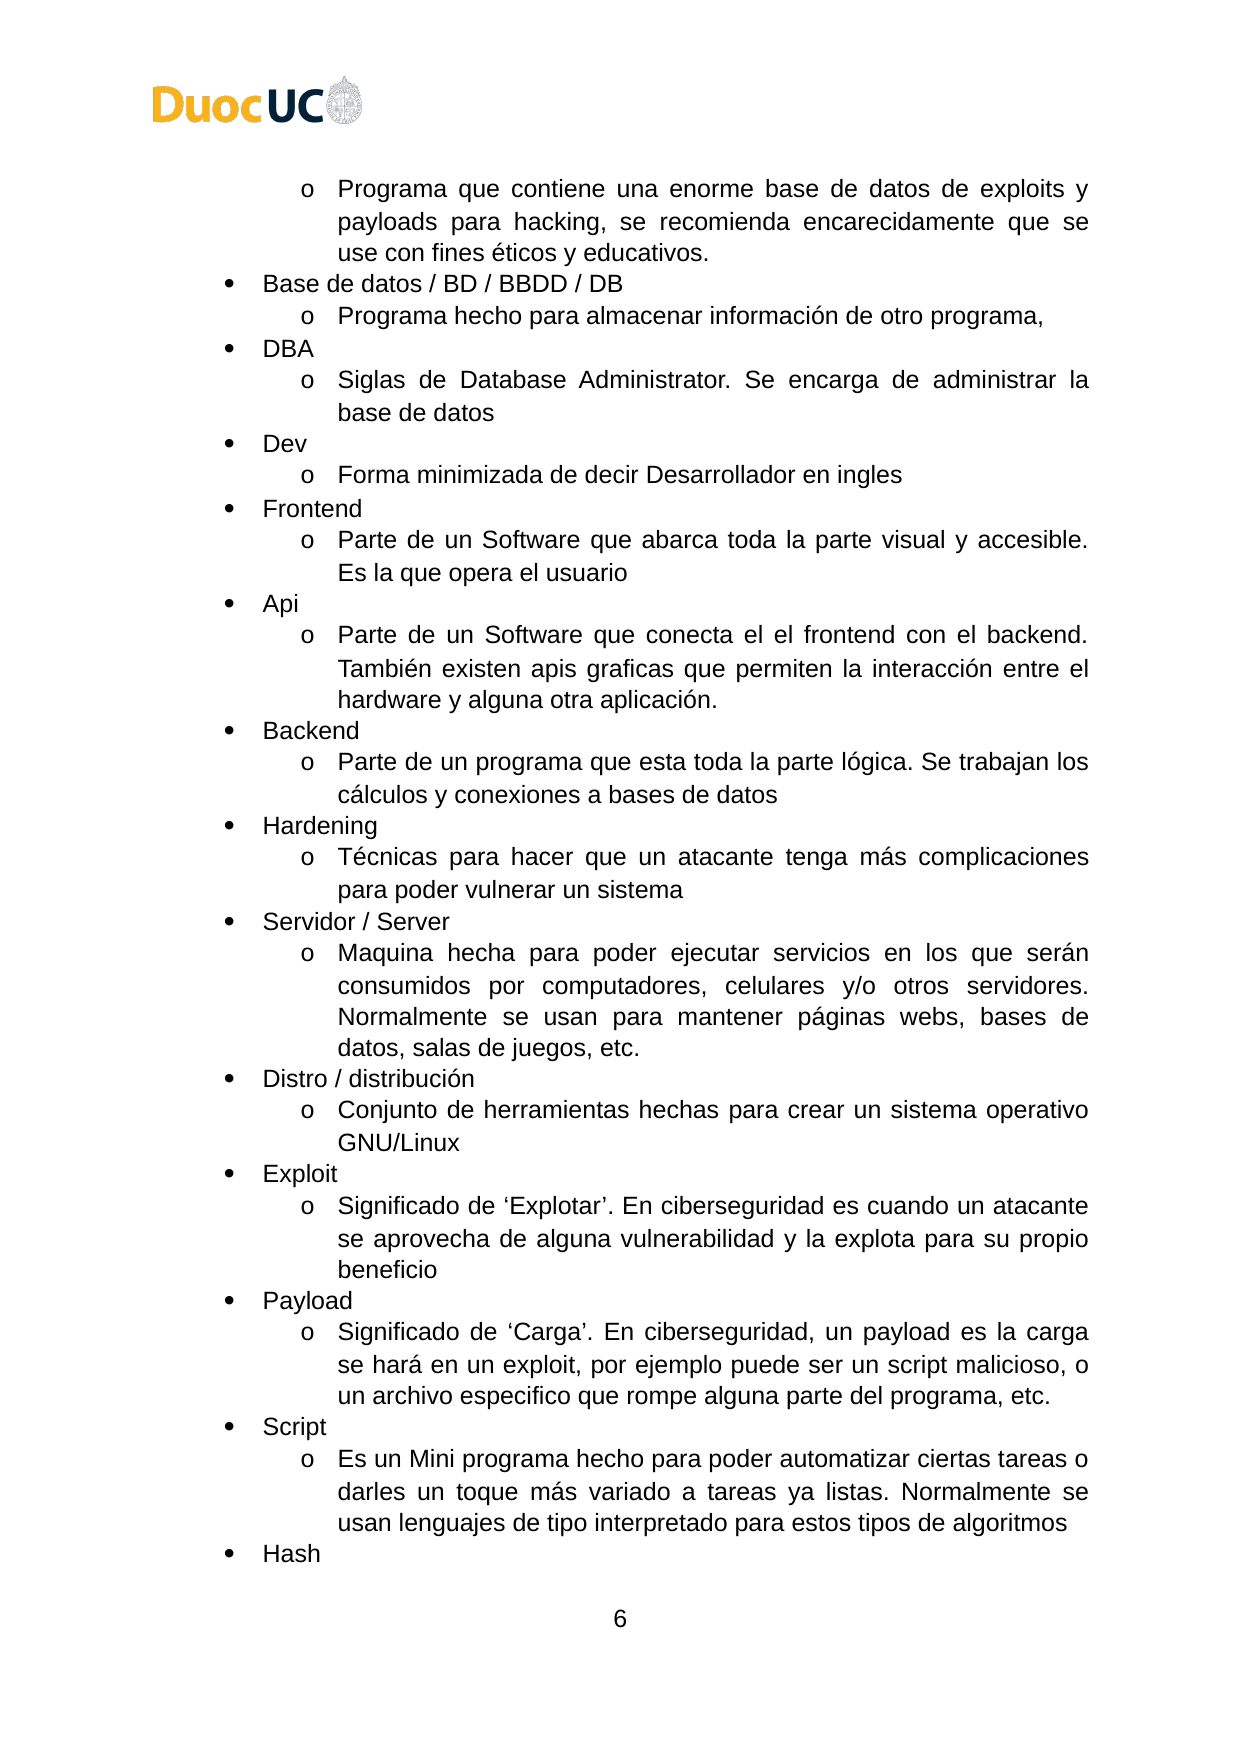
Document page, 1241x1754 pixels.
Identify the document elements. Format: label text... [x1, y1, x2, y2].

list Conjunto de herramientas hechas para crear un sistema operativo GNU/Linux [300, 1095, 1090, 1157]
list Siglas de Database Administrator. Se encarga de administrar la base de datos [300, 365, 1090, 427]
list Dev [225, 429, 1090, 458]
list Hash [225, 1539, 1090, 1568]
list Script [225, 1412, 1090, 1441]
list Significado de ‘Explotar’. En ciberseguridad es cuando un atacante se aprovecha de alguna vulnerabilidad y la explota para su propio beneficio [300, 1191, 1090, 1284]
list Distro / distribución [225, 1064, 1090, 1093]
list Api [225, 589, 1090, 618]
list Técnicas para hacer que un atacante tenga más complicaciones para poder vulnerar un sistema [300, 842, 1090, 904]
list Frontend [225, 494, 1090, 523]
list Exploit [225, 1159, 1090, 1188]
list Es un Mini programa hecho para poder automatizar ciertas tareas o darles un toque más variado a tareas ya listas. Normalmente se usan lenguajes de tipo interpretado para estos tipos de algoritmos [300, 1443, 1090, 1537]
list Parte de un programa que esta toda la parte lógica. Se trabajan los cálculos y conexiones a bases de datos [300, 747, 1090, 809]
list Hardening [225, 811, 1090, 840]
list Forma minimizada de decir Desarrollador en ingles [300, 461, 1090, 491]
list Backend [225, 716, 1090, 744]
list Parte de un Software que conecta el el frontend con el backend. También existen apis graficas que permiten la interacción entre el hardware y alguna otra aplicación. [300, 620, 1090, 713]
picture [150, 73, 364, 127]
list DBA [225, 334, 1090, 363]
list Significado de ‘Carga’. En ciberseguridad, un payload es la carga se hará en un exploit, por ejemplo puede ser un script malicioso, o un archivo especifico que rompe alguna parte del programa, etc. [300, 1317, 1090, 1410]
list Maquina hecha para poder ejecutar servicios en los que serán consumidos por computadores, celulares y/o otros servidores. Normalmente se usan para mantener páginas webs, bases de datos, salas de juegos, etc. [300, 938, 1090, 1062]
list Programa que contiene una enorme base de datos de exploits y payloads para hacking, se recomienda encarecidamente que se use con fines éticos y educativos. [300, 174, 1090, 267]
list Parte de un Software que abarca toda la parte visual y accesible. Es la que opera el usuario [300, 525, 1090, 587]
list Base de datos / BD / BBDD / DB [225, 269, 1090, 298]
list Programa hecho para almacenar información de otro programa, [300, 301, 1090, 332]
list Servidor / Server [225, 907, 1090, 935]
list Payload [225, 1286, 1090, 1315]
